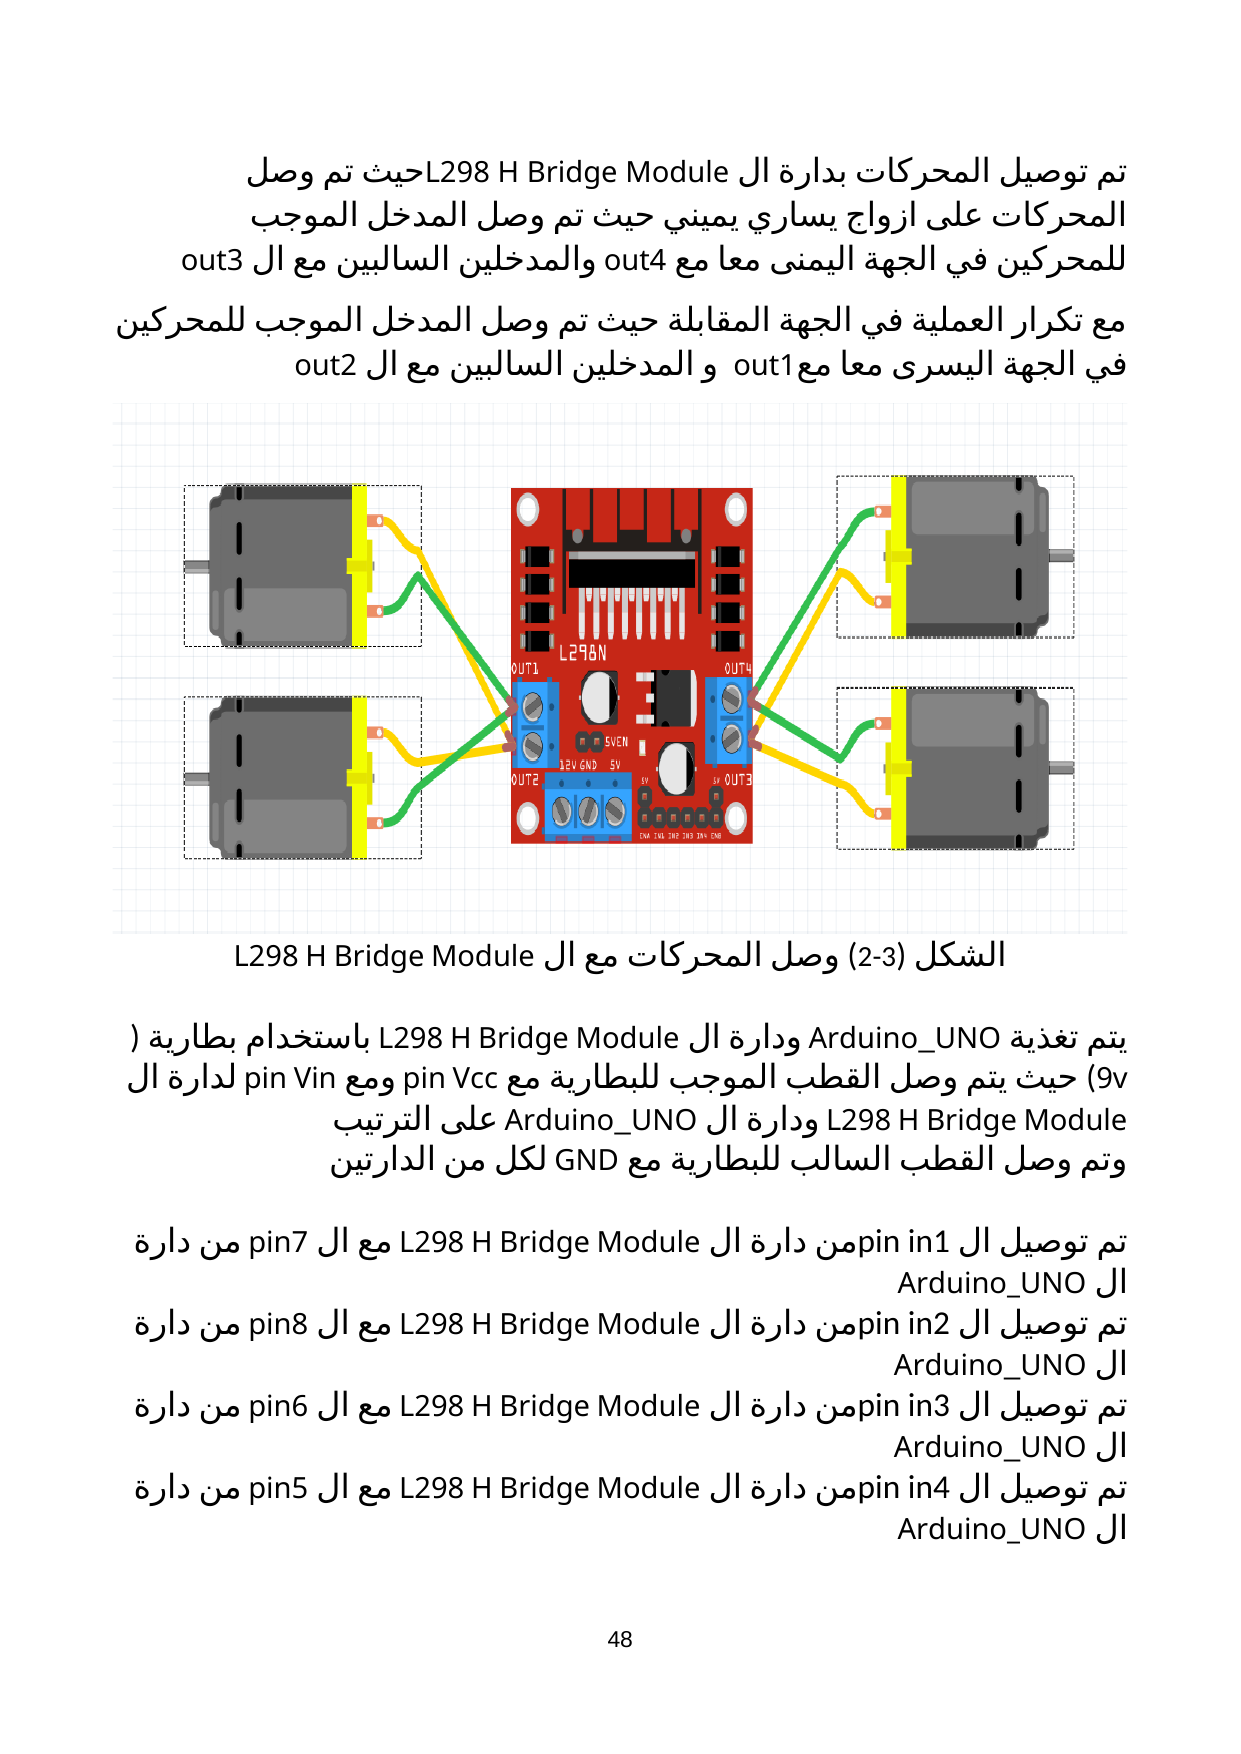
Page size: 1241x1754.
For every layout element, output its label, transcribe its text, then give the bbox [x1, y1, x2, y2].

text تم توصيل المحركات بدارة ال L298 H Bridge Moduleحيث تم وصل المحركات على ازواج يساري يميني حيث تم وصل المدخل الموجب للمحركين في الجهة اليمنى معا مع out4 والمدخلين السالبين مع ال out3 [112, 150, 1128, 279]
text تم توصيل ال pin in2من دارة ال L298 H Bridge Module مع ال pin8 من دارة ال Arduino_UNO [112, 1302, 1128, 1384]
picture [112, 403, 1128, 934]
text وتم وصل القطب السالب للبطارية مع GND لكل من الدارتين [112, 1138, 1128, 1179]
text تم توصيل ال pin in1من دارة ال L298 H Bridge Module مع ال pin7 من دارة ال Arduino_UNO [112, 1220, 1128, 1302]
text تم توصيل ال pin in3من دارة ال L298 H Bridge Module مع ال pin6 من دارة ال Arduino_UNO [112, 1384, 1128, 1466]
text يتم تغذية Arduino_UNO ودارة ال L298 H Bridge Module باستخدام بطارية (9v) حيث يتم وصل القطب الموجب للبطارية مع pin Vcc ومع pin Vin لدارة ال L298 H Bridge Module ودارة ال Arduino_UNO على الترتيب [112, 1016, 1128, 1138]
text تم توصيل ال pin in4من دارة ال L298 H Bridge Module مع ال pin5 من دارة ال Arduino_UNO [112, 1466, 1128, 1548]
text مع تكرار العملية في الجهة المقابلة حيث تم وصل المدخل الموجب للمحركين في الجهة اليسرى معا معout1 و المدخلين السالبين مع ال out2 [112, 299, 1128, 384]
text الشكل (3-2) وصل المحركات مع ال L298 H Bridge Module [112, 934, 1128, 975]
